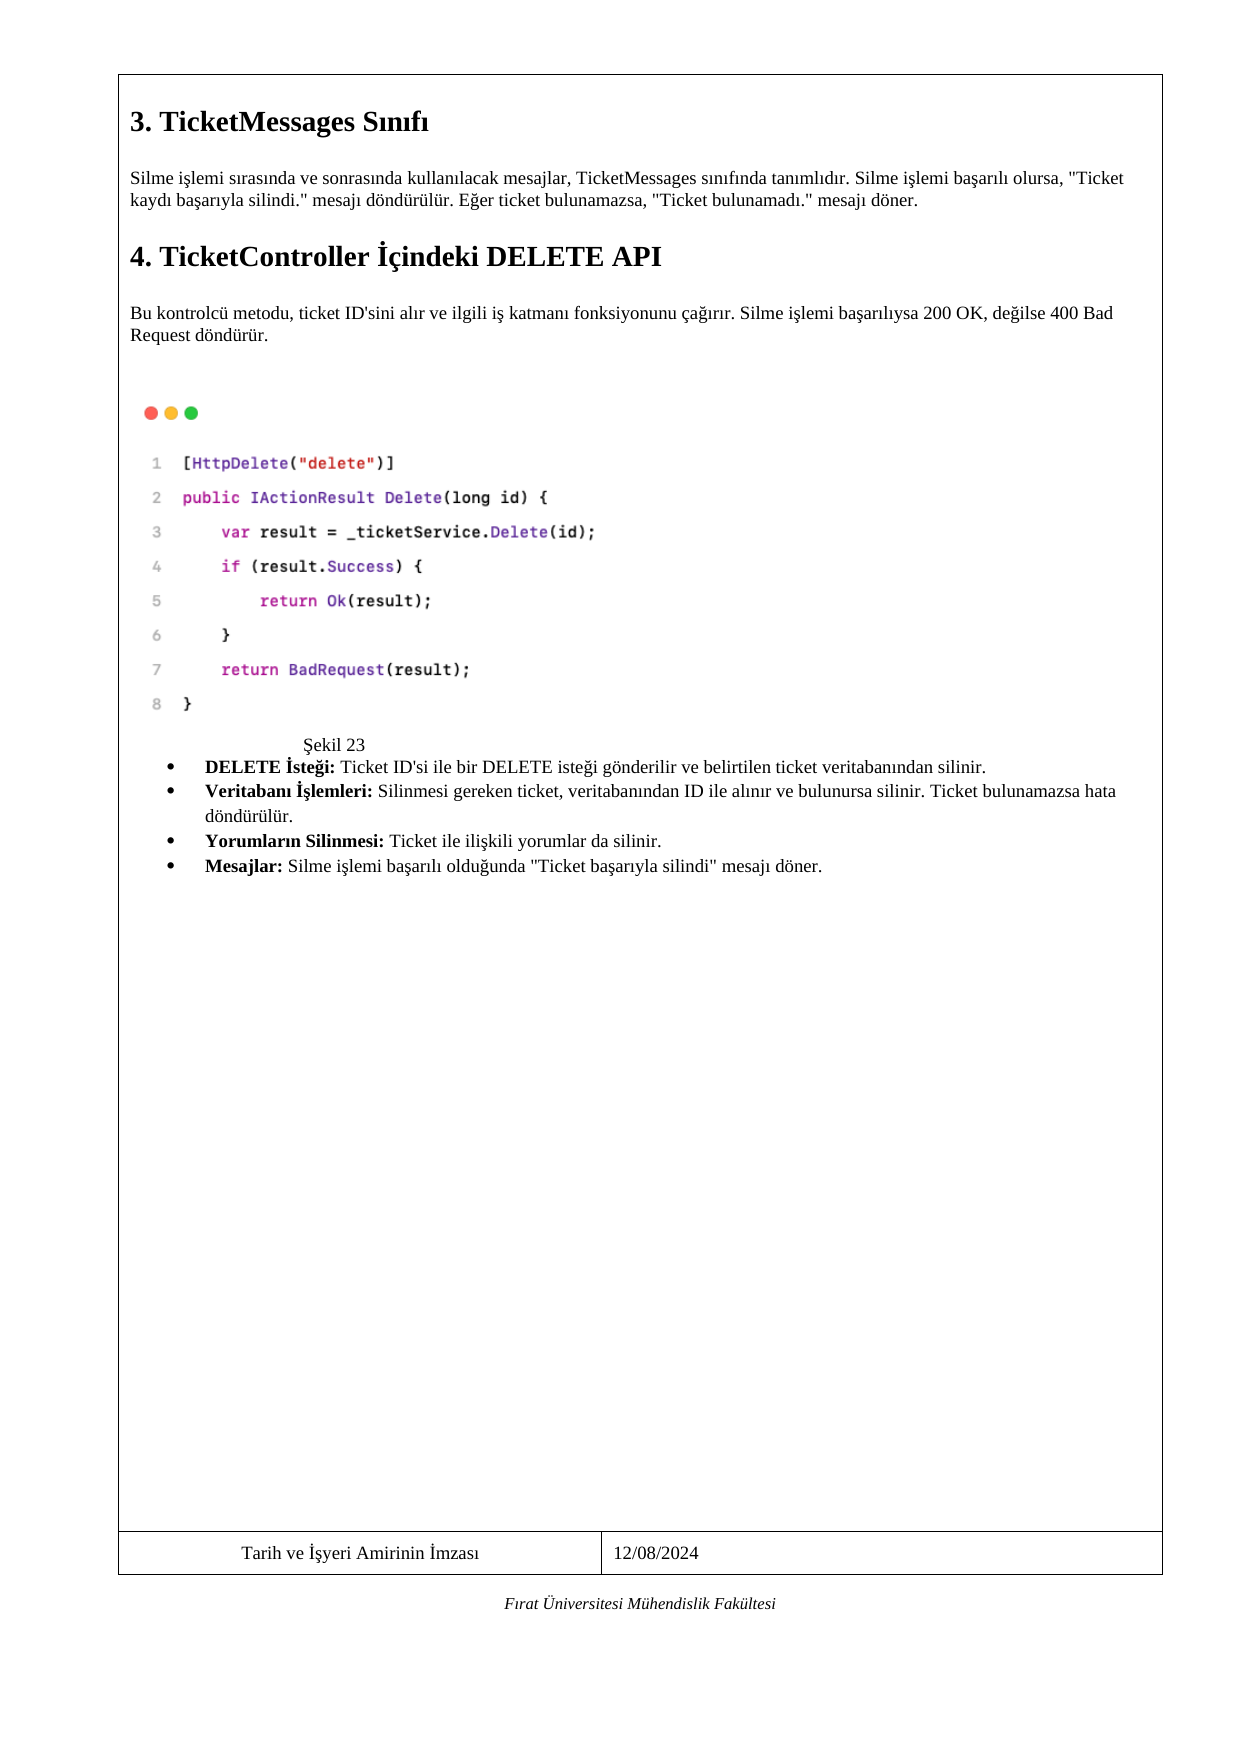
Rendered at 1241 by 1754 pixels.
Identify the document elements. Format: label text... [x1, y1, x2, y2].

text Fırat Üniversitesi Mühendislik Fakültesi [118, 1594, 1163, 1613]
table_header 3. TicketMessages Sınıfı Silme işlemi sırasında ve sonrasında kullanılacak mesajlar, TicketMessages sınıfında tanımlıdır. Silme işlemi başarılı olursa, "Ticket kaydı başarıyla silindi." mesajı döndürülür. Eğer ticket bulunamazsa, "Ticket bulunamadı." mesajı döner. 4. TicketController İçindeki DELETE API Bu kontrolcü metodu, ticket ID'sini alır ve ilgili iş katmanı fonksiyonunu çağırır. Silme işlemi başarılıysa 200 OK, değilse 400 Bad Request döndürür. Şekil 23 DELETE İsteği: Ticket ID'si ile bir DELETE isteği gönderilir ve belirtilen ticket veritabanından silinir. Veritabanı İşlemleri: Silinmesi gereken ticket, veritabanından ID ile alınır ve bulunursa silinir. Ticket bulunamazsa hata döndürülür. Yorumların Silinmesi: Ticket ile ilişkili yorumlar da silinir. Mesajlar: Silme işlemi başarılı olduğunda "Ticket başarıyla silindi" mesajı döner. [119, 75, 1162, 1531]
picture [129, 391, 618, 734]
table_cell Tarih ve İşyeri Amirinin İmzası [119, 1532, 601, 1573]
table_cell 12/08/2024 [602, 1532, 1162, 1573]
